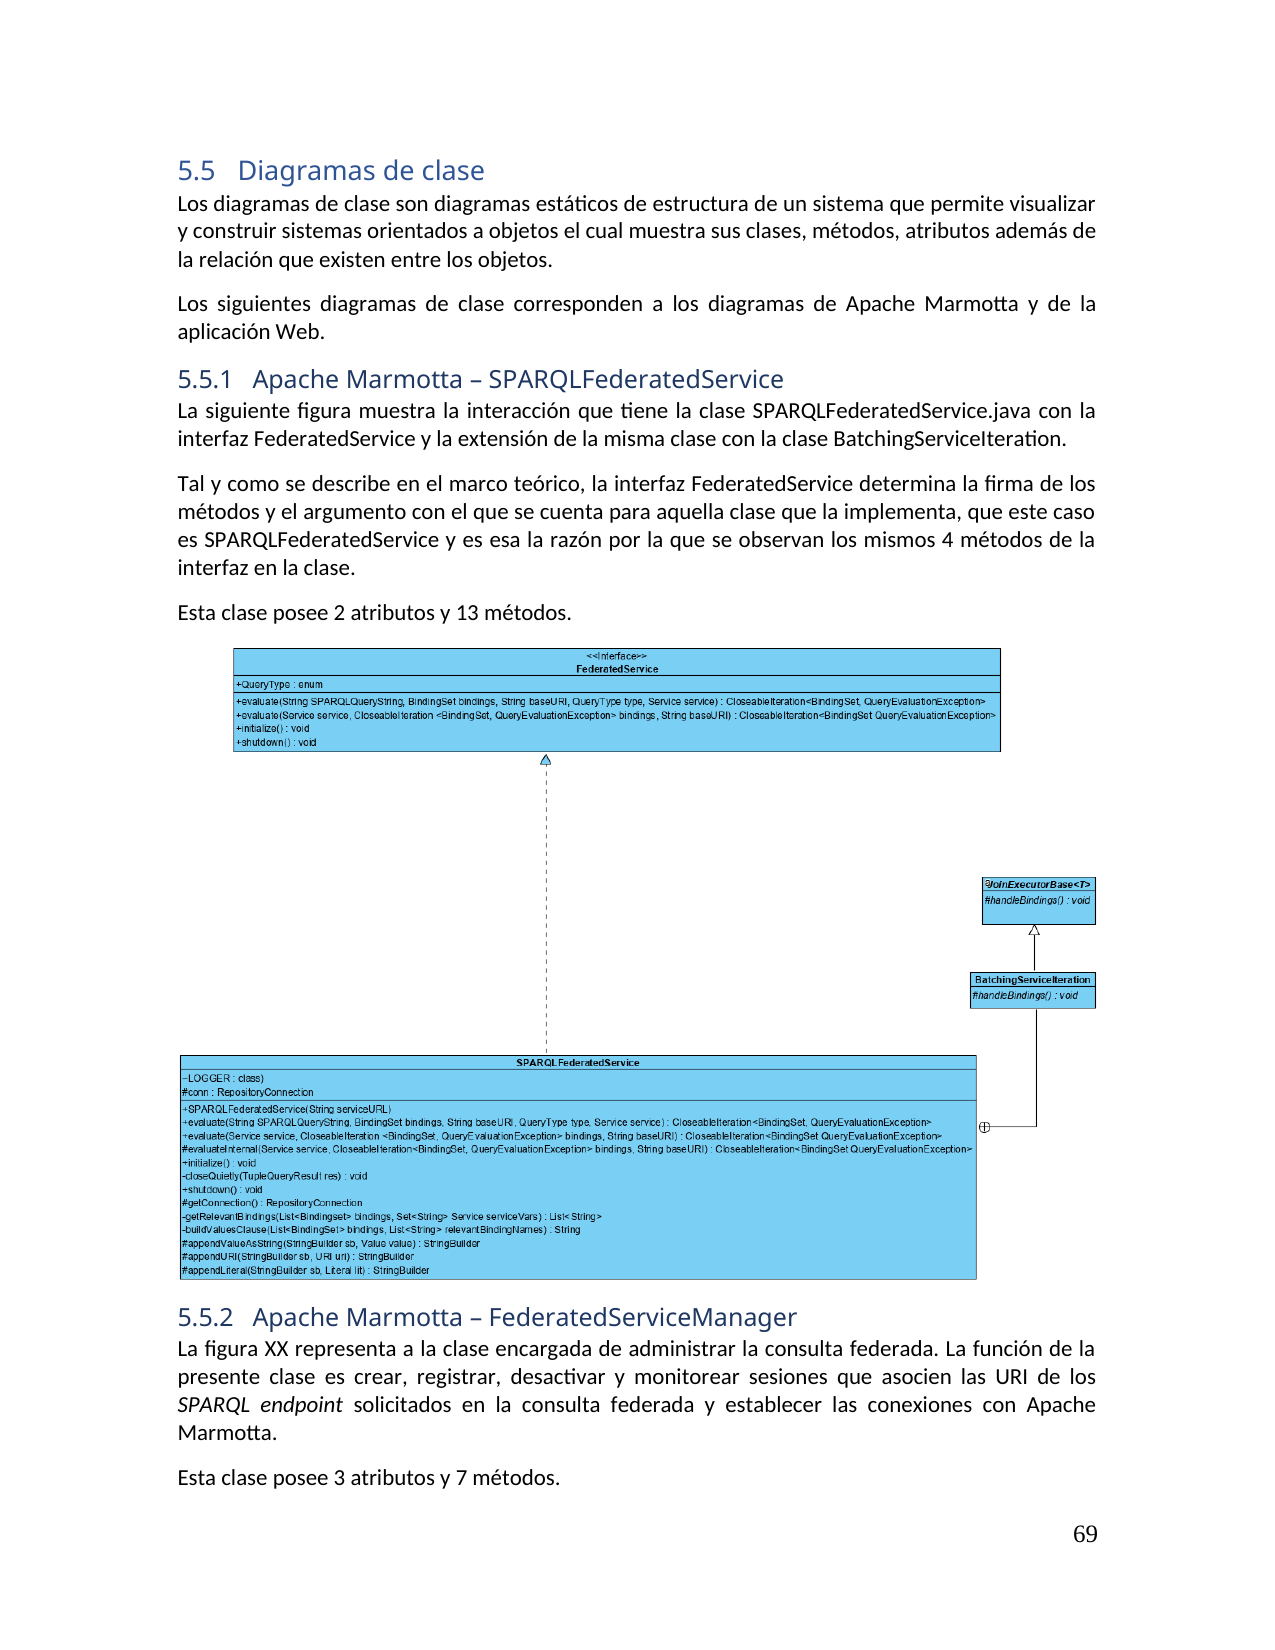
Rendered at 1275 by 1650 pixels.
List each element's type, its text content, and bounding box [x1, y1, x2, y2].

text Los siguientes diagramas de clase corresponden a los diagramas de Apache Marmotta y de la aplicación Web. [177, 289, 1098, 345]
text La siguiente figura muestra la interacción que tiene la clase SPARQLFederatedService.java con la interfaz FederatedService y la extensión de la misma clase con la clase BatchingServiceIteration. [177, 396, 1098, 452]
text La figura XX representa a la clase encargada de administrar la consulta federada. La función de la presente clase es crear, registrar, desactivar y monitorear sesiones que asocien las URI de los SPARQL endpoint solicitados en la consulta federada y establecer las conexiones con Apache Marmotta. [177, 1334, 1098, 1446]
subtitle Diagramas de clase [177, 152, 1098, 189]
subtitle Apache Marmotta – FederatedServiceManager [177, 1300, 1098, 1334]
text Esta clase posee 3 atributos y 7 métodos. [177, 1463, 1098, 1491]
text Esta clase posee 2 atributos y 13 métodos. [177, 598, 1098, 626]
subtitle Apache Marmotta – SPARQLFederatedService [177, 362, 1098, 396]
picture [177, 642, 1098, 1284]
text Los diagramas de clase son diagramas estáticos de estructura de un sistema que permite visualizar y construir sistemas orientados a objetos el cual muestra sus clases, métodos, atributos además de la relación que existen entre los objetos. [177, 189, 1098, 273]
text Tal y como se describe en el marco teórico, la interfaz FederatedService determina la firma de los métodos y el argumento con el que se cuenta para aquella clase que la implementa, que este caso es SPARQLFederatedService y es esa la razón por la que se observan los mismos 4 métodos de la interfaz en la clase. [177, 469, 1098, 581]
